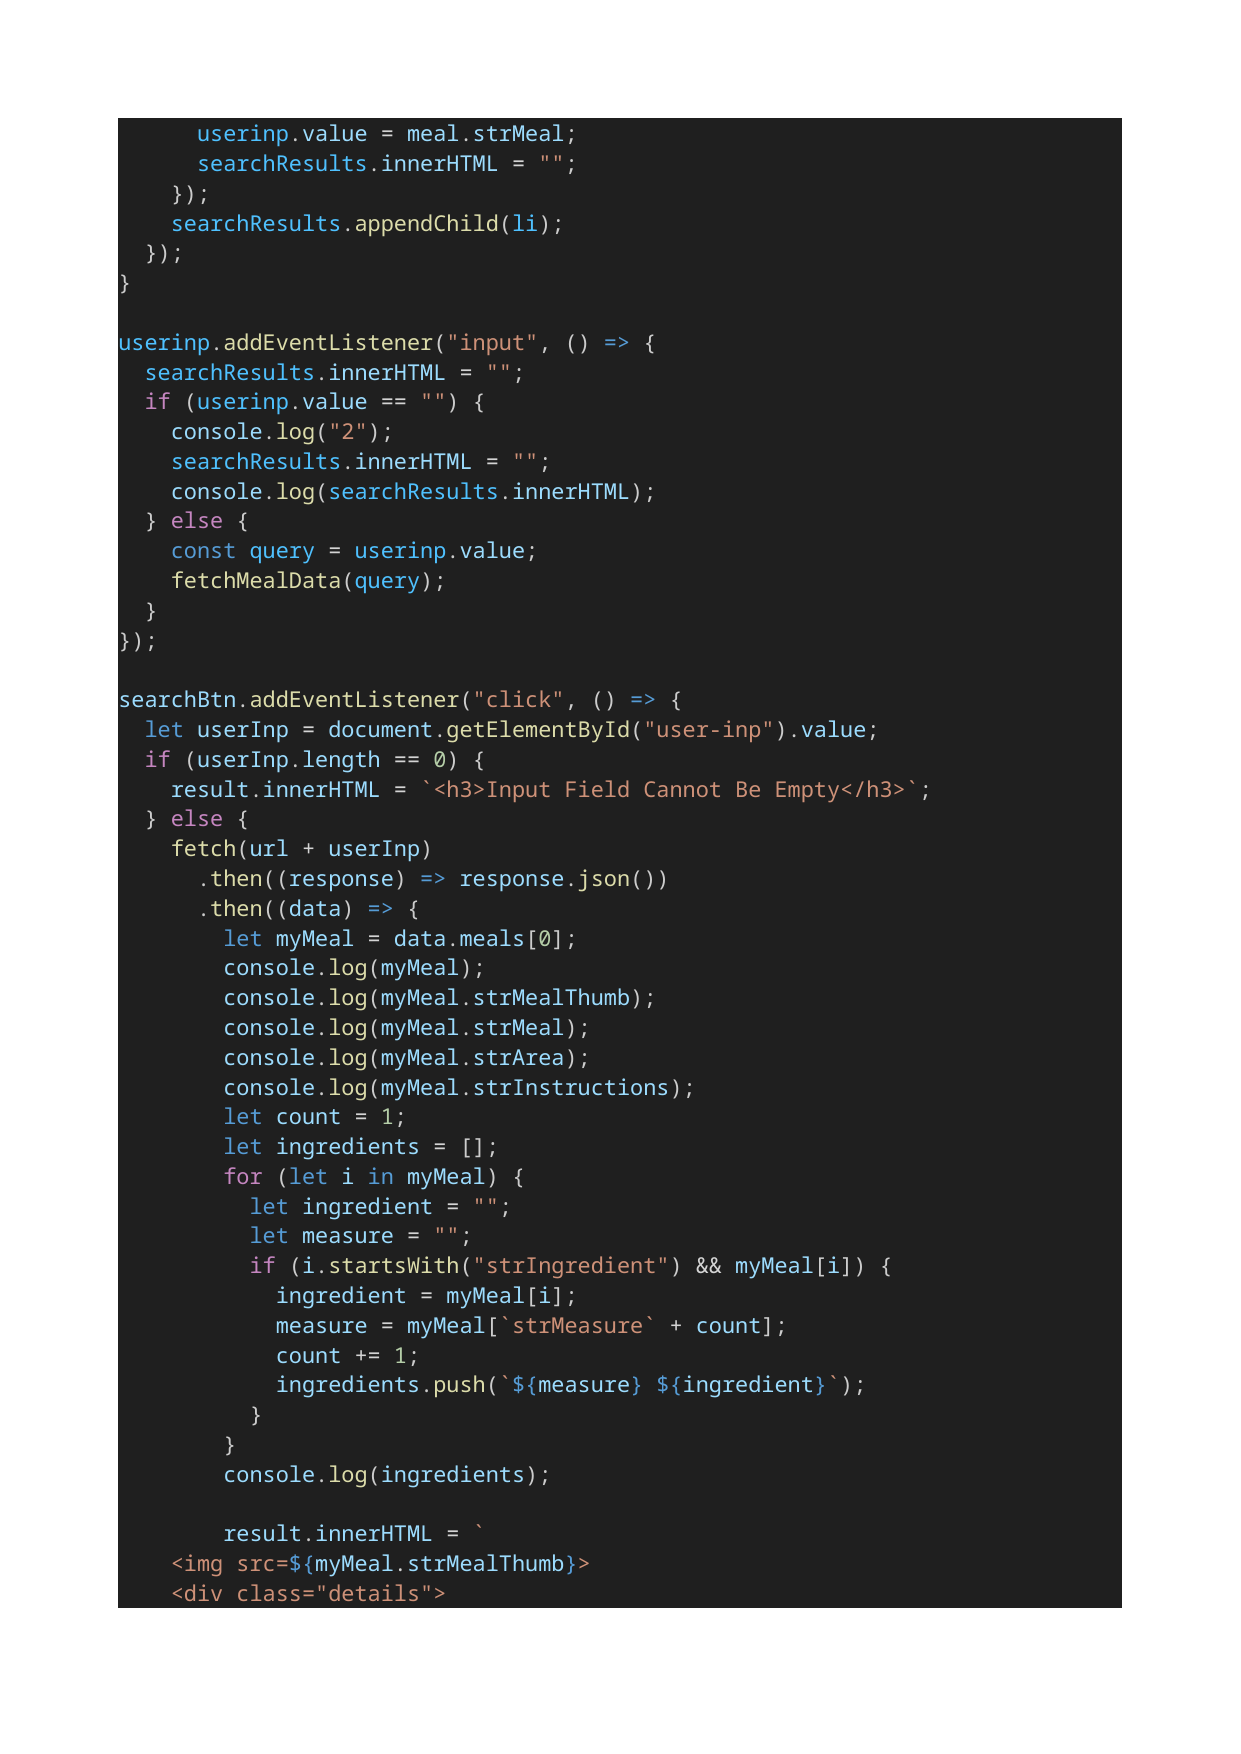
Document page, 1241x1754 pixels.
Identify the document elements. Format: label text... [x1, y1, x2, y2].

text console.log(myMeal.strMeal); [118, 1012, 1122, 1042]
text console.log(myMeal.strInstructions); [118, 1071, 1122, 1101]
text <div class="details"> [118, 1578, 1122, 1608]
text searchResults.innerHTML = ""; [118, 446, 1122, 476]
text console.log(myMeal); [118, 952, 1122, 982]
text .then((data) => { [118, 893, 1122, 922]
text let ingredient = ""; [118, 1191, 1122, 1220]
text ingredient = myMeal[i]; [118, 1280, 1122, 1310]
text }); [118, 624, 1122, 654]
text if (i.startsWith("strIngredient") && myMeal[i]) { [118, 1250, 1122, 1280]
text } else { [118, 505, 1122, 535]
text count += 1; [118, 1339, 1122, 1369]
text searchBtn.addEventListener("click", () => { [118, 684, 1122, 714]
text searchResults.appendChild(li); [118, 207, 1122, 237]
text result.innerHTML = `<h3>Input Field Cannot Be Empty</h3>`; [118, 773, 1122, 803]
text } [118, 1429, 1122, 1459]
text fetchMealData(query); [118, 565, 1122, 595]
text console.log(ingredients); [118, 1459, 1122, 1488]
text userinp.addEventListener("input", () => { [118, 327, 1122, 356]
text for (let i in myMeal) { [118, 1161, 1122, 1191]
text searchResults.innerHTML = ""; [118, 356, 1122, 386]
text if (userinp.value == "") { [118, 386, 1122, 416]
text } [118, 595, 1122, 624]
text ingredients.push(`${measure} ${ingredient}`); [118, 1369, 1122, 1399]
text console.log(myMeal.strMealThumb); [118, 982, 1122, 1012]
text let measure = ""; [118, 1220, 1122, 1250]
text let count = 1; [118, 1101, 1122, 1131]
text console.log("2"); [118, 416, 1122, 446]
text .then((response) => response.json()) [118, 863, 1122, 893]
text result.innerHTML = ` [118, 1518, 1122, 1548]
text }); [118, 178, 1122, 207]
text console.log(myMeal.strArea); [118, 1042, 1122, 1071]
text let userInp = document.getElementById("user-inp").value; [118, 714, 1122, 744]
text const query = userinp.value; [118, 535, 1122, 565]
text userinp.value = meal.strMeal; [118, 118, 1122, 148]
text measure = myMeal[`strMeasure` + count]; [118, 1310, 1122, 1339]
text <img src=${myMeal.strMealThumb}> [118, 1548, 1122, 1578]
text } [118, 267, 1122, 297]
text }); [118, 237, 1122, 267]
text let ingredients = []; [118, 1131, 1122, 1161]
text } [118, 1399, 1122, 1429]
text let myMeal = data.meals[0]; [118, 922, 1122, 952]
text fetch(url + userInp) [118, 833, 1122, 863]
text searchResults.innerHTML = ""; [118, 148, 1122, 178]
text } else { [118, 803, 1122, 833]
text console.log(searchResults.innerHTML); [118, 476, 1122, 505]
text if (userInp.length == 0) { [118, 744, 1122, 773]
